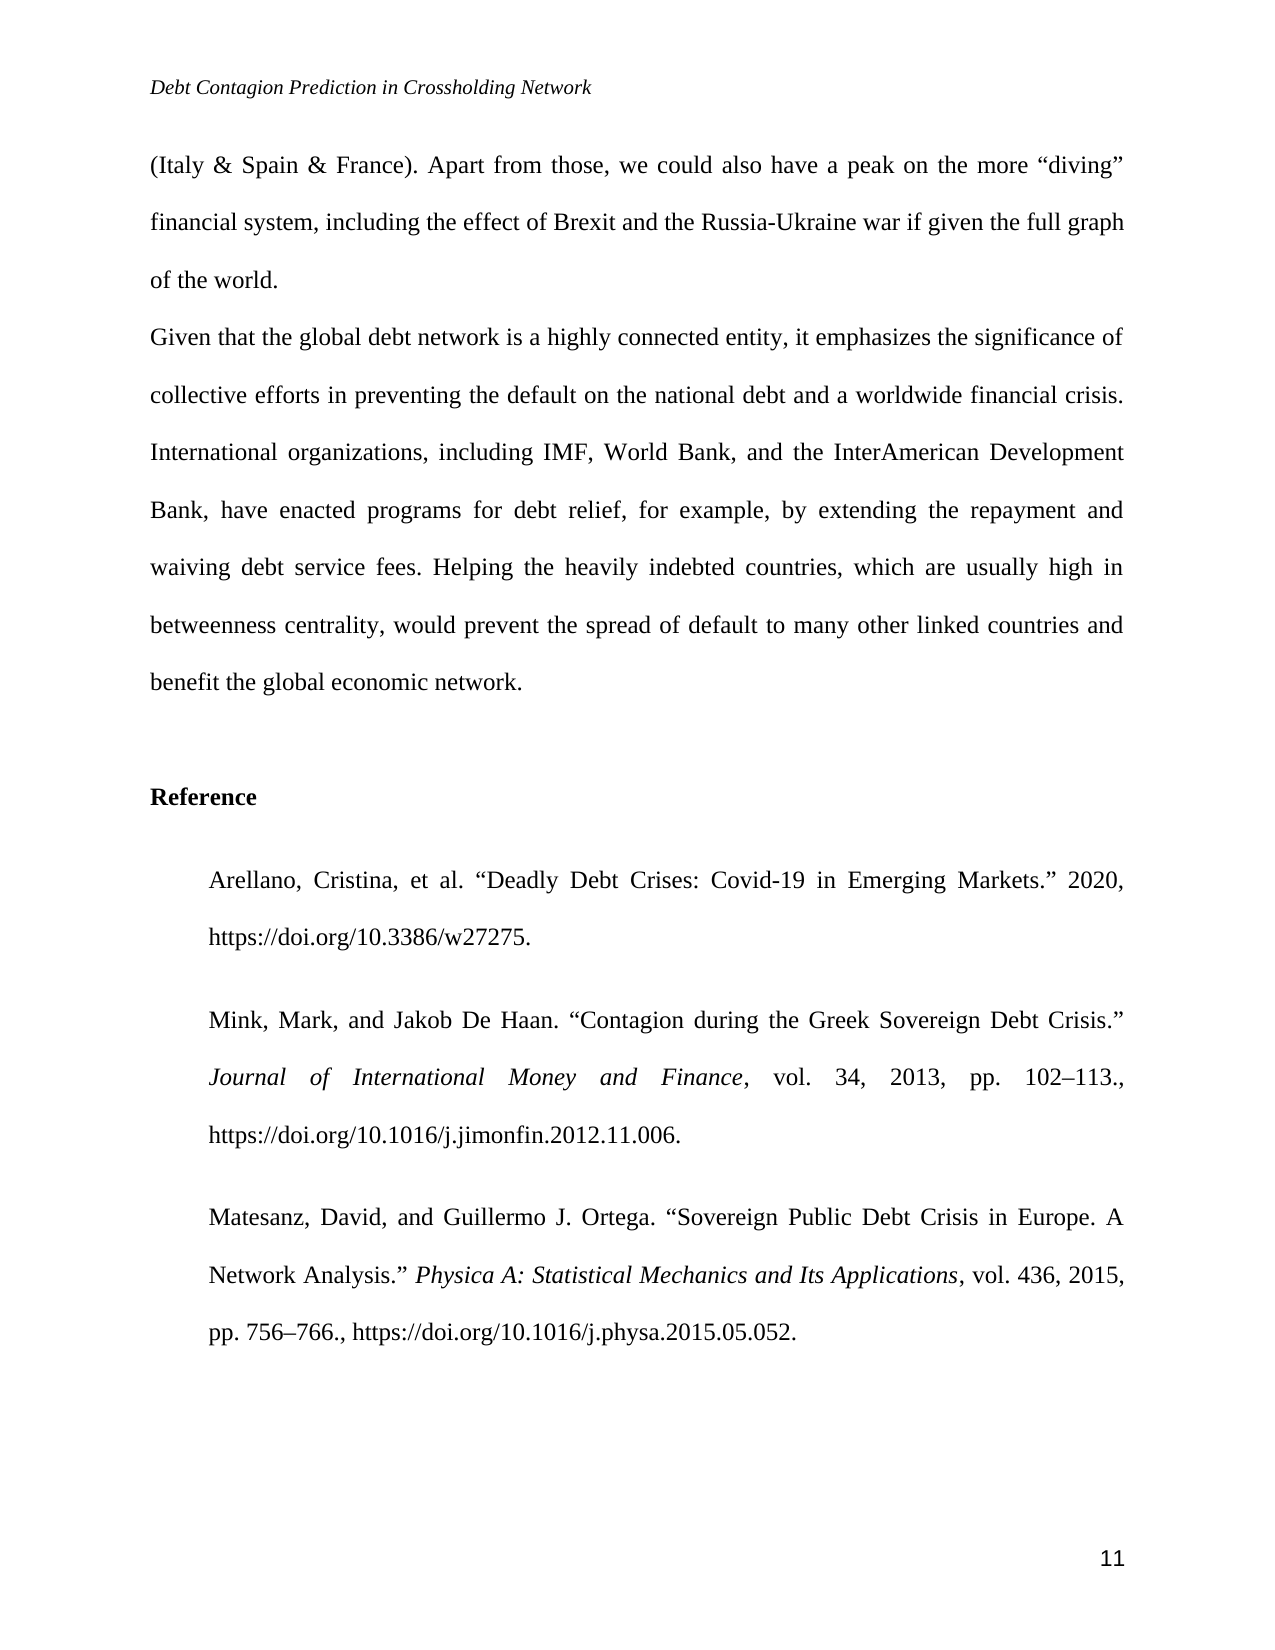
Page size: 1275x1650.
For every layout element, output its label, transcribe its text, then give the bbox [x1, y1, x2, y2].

text Given that the global debt network is a highly connected entity, it emphasizes the significance of collective efforts in preventing the default on the national debt and a worldwide financial crisis. International organizations, including IMF, World Bank, and the InterAmerican Development Bank, have enacted programs for debt relief, for example, by extending the repayment and waiving debt service fees. Helping the heavily indebted countries, which are usually high in betweenness centrality, would prevent the spread of default to many other linked countries and benefit the global economic network. [150, 322, 1125, 696]
text Arellano, Cristina, et al. “Deadly Debt Crises: Covid-19 in Emerging Markets.” 2020, https://doi.org/10.3386/w27275. [208, 865, 1125, 951]
text Mink, Mark, and Jakob De Haan. “Contagion during the Greek Sovereign Debt Crisis.” Journal of International Money and Finance, vol. 34, 2013, pp. 102–113., https://doi.org/10.1016/j.jimonfin.2012.11.006. [208, 1005, 1125, 1149]
text Reference [150, 782, 1125, 811]
text Matesanz, David, and Guillermo J. Ortega. “Sovereign Public Debt Crisis in Europe. A Network Analysis.” Physica A: Statistical Mechanics and Its Applications, vol. 436, 2015, pp. 756–766., https://doi.org/10.1016/j.physa.2015.05.052. [208, 1202, 1125, 1346]
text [150, 150, 1125, 294]
